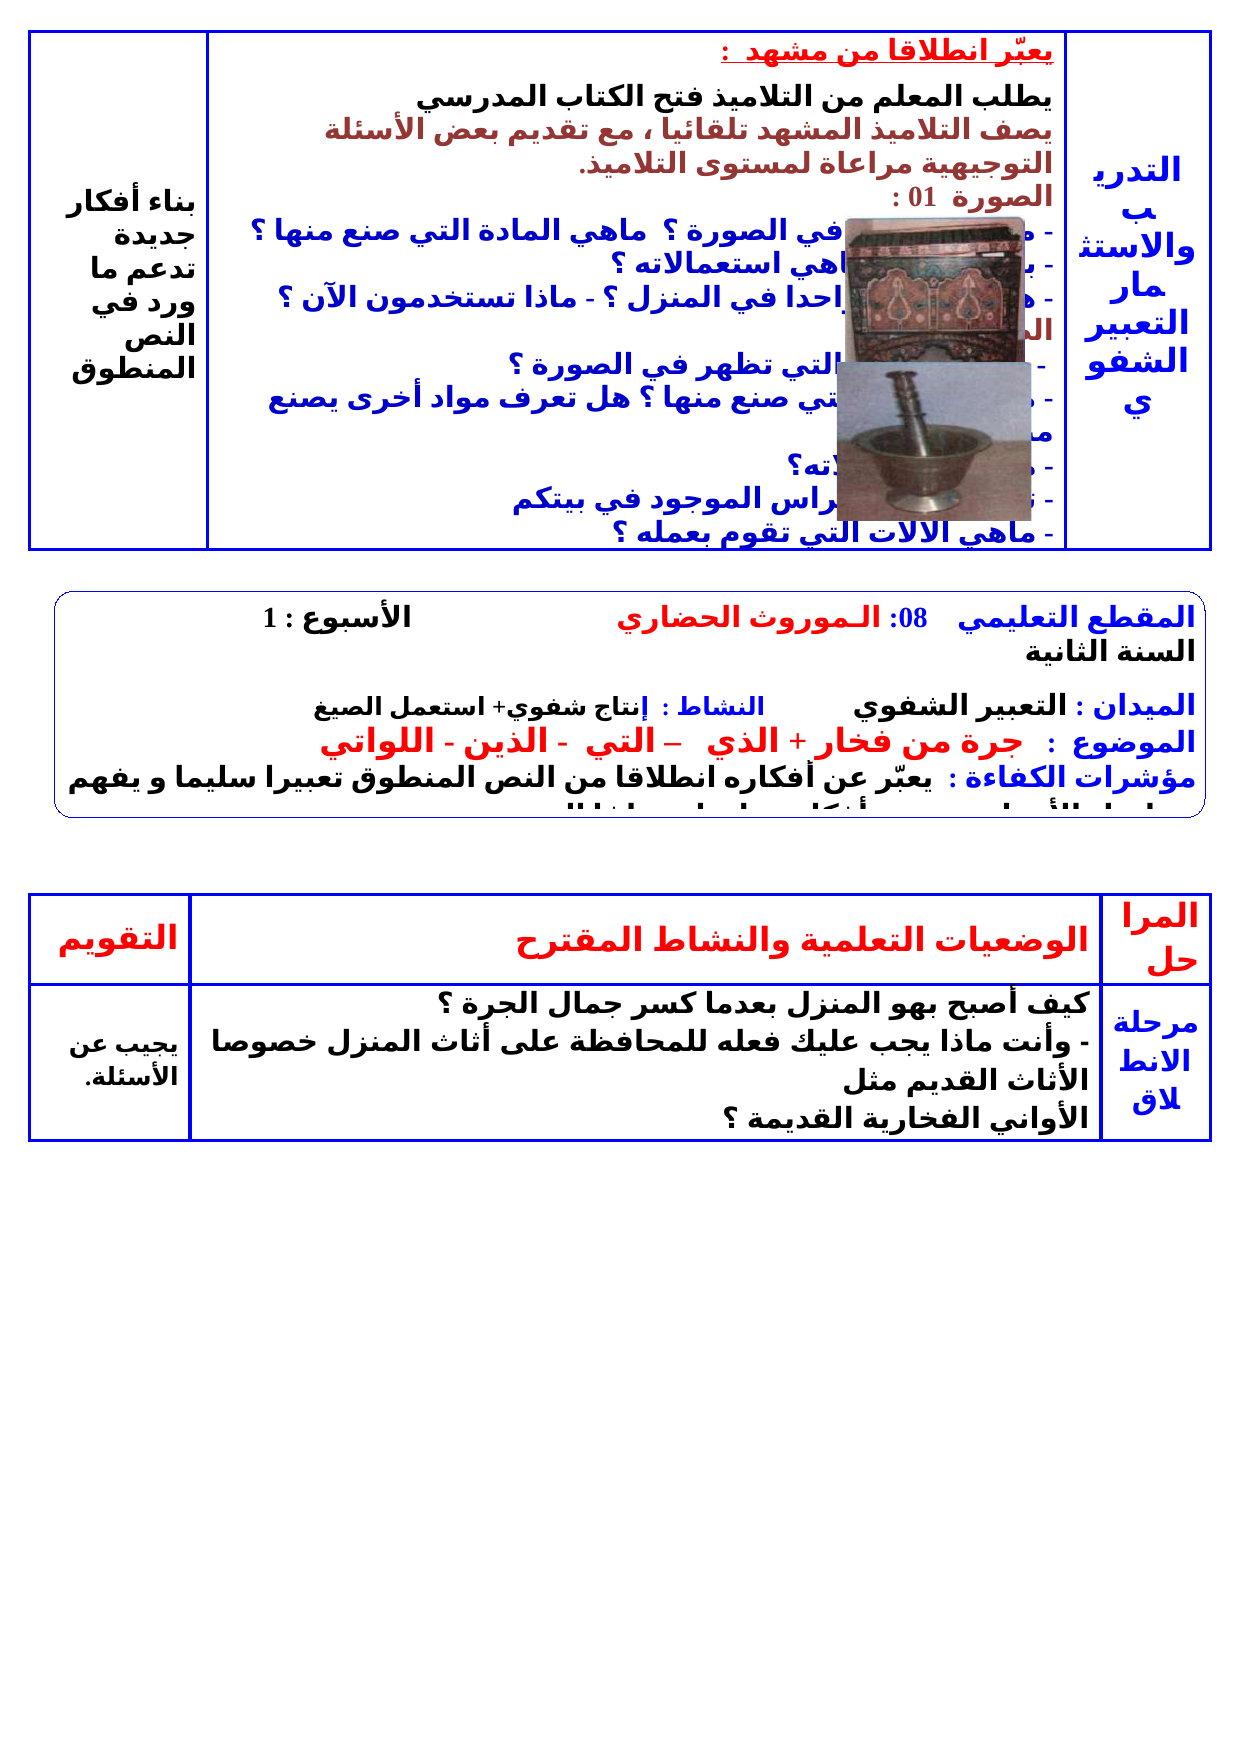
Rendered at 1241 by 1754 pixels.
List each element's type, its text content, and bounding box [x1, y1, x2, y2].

table_cell التدريب والاستثمار التعبير الشفوي [1067, 33, 1209, 548]
table_header التقويم [31, 896, 188, 983]
table_cell يعبّر انطلاقا من مشهد : يطلب المعلم من التلاميذ فتح الكتاب المدرسي يصف التلاميذ المشهد تلقائيا ، مع تقديم بعض الأسئلة التوجيهية مراعاة لمستوى التلاميذ. الصورة 01 : - ما الذي یظھر في الصورة ؟ ماھي المادة التي صنع منھا ؟ - بماذا زین ؟- ماھي استعمالاته ؟ - ھل تمتلكون واحدا في المنزل ؟ - ماذا تستخدمون الآن ؟ الصورة 02 : - ما اسم الأداة التي تظھر في الصورة ؟ - ماھي المادة التي صنع منھا ؟ ھل تعرف مواد أخرى یصنع منھا ؟ - ماھي استعمالاته؟ - تحدث عن المھراس الموجود في بیتكم - ماھي الآلات التي تقوم بعمله ؟ [209, 33, 1064, 548]
table_header الوضعيات التعلمية والنشاط المقترح [192, 896, 1099, 983]
table_cell يجيب عن الأسئلة. [31, 986, 188, 1139]
table_header المراحل [1103, 896, 1209, 983]
table_cell بناء أفكار جديدة تدعم ما ورد في النص المنطوق [31, 33, 206, 548]
table_cell مرحلة الانطلاق [1103, 986, 1209, 1139]
picture [836, 215, 1032, 521]
table_cell كيف أصبح بهو المنزل بعدما كسر جمال الجرة ؟ - وأنت ماذا يجب عليك فعله للمحافظة على أثاث المنزل خصوصا الأثاث القديم مثل الأواني الفخارية القديمة ؟ [192, 986, 1099, 1139]
